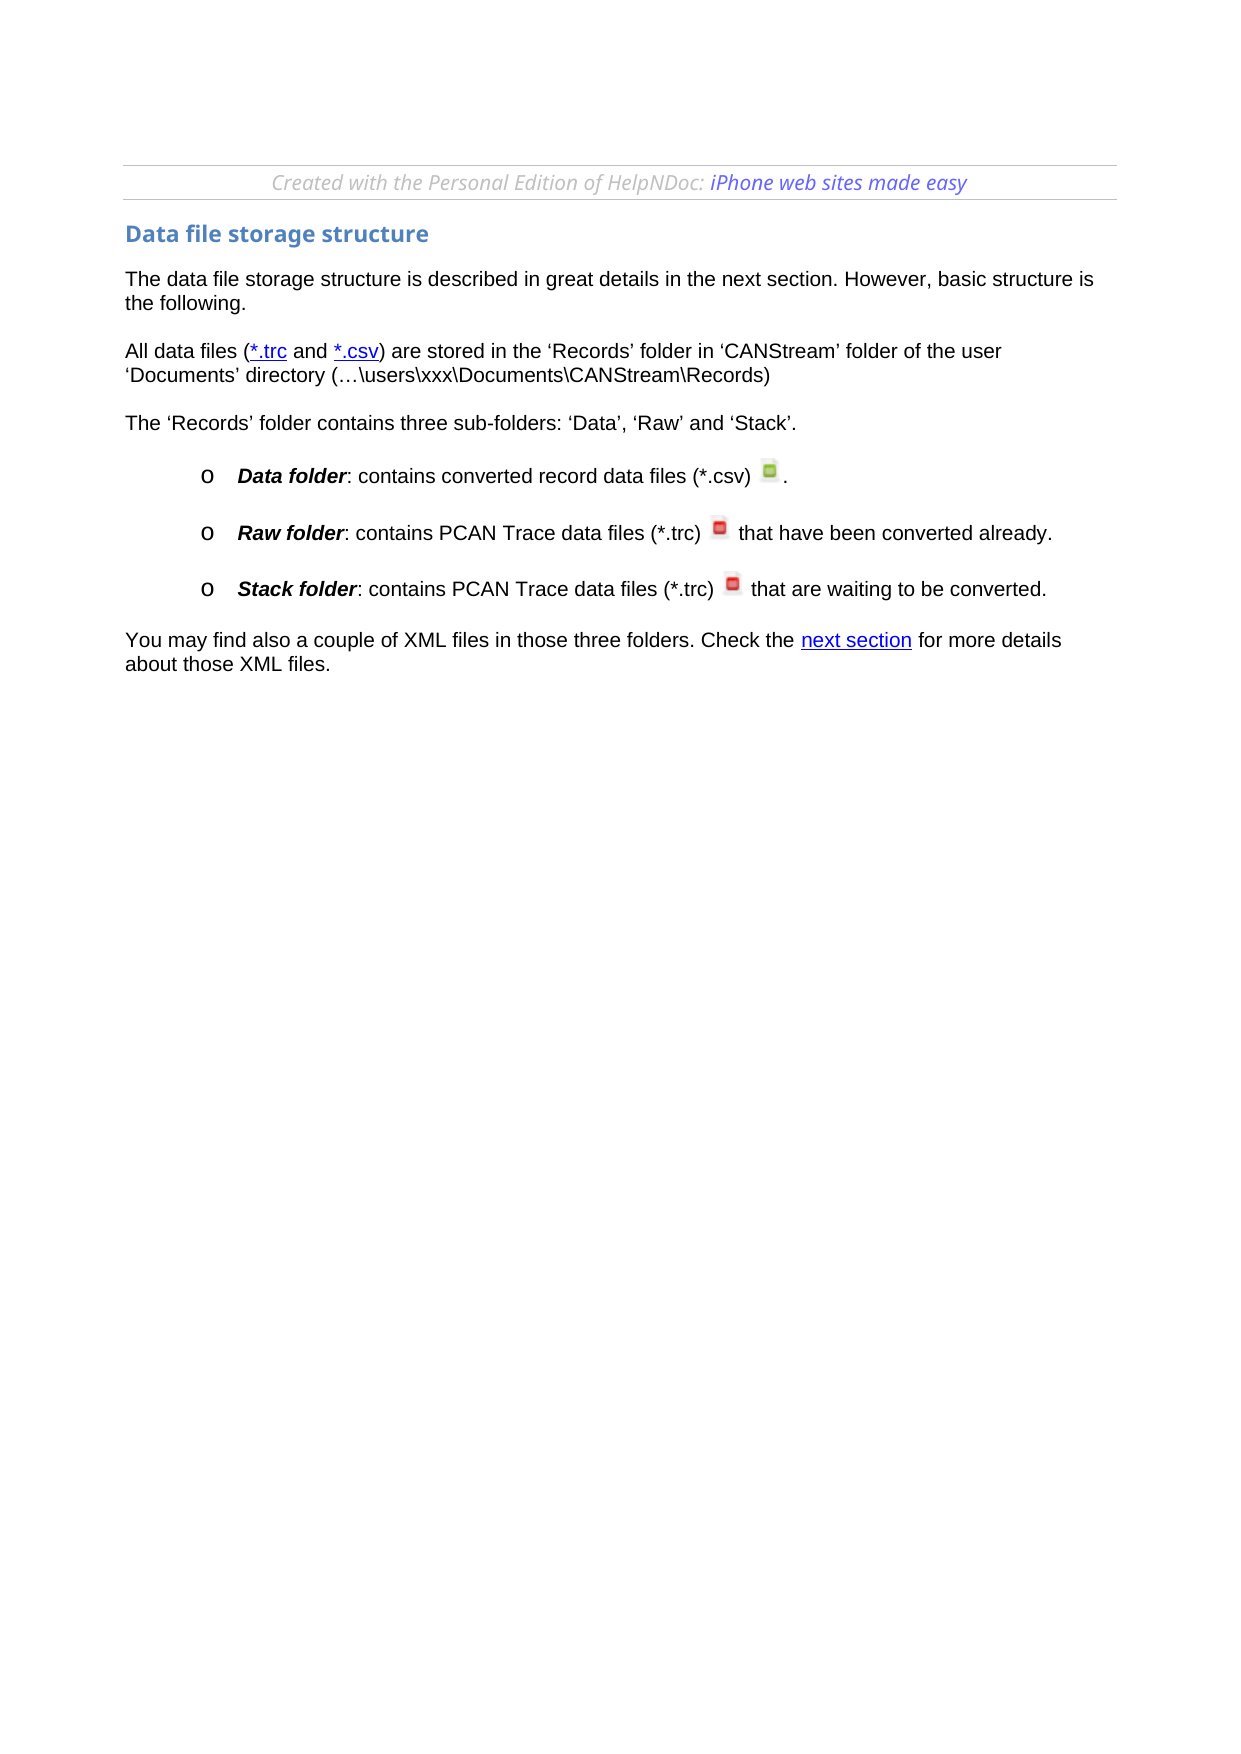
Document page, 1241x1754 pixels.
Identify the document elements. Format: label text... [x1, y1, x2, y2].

text The data file storage structure is described in great details in the next section. However, basic structure is the following. [125, 267, 1115, 315]
picture [707, 515, 733, 541]
text Created with the Personal Edition of HelpNDoc: iPhone web sites made easy [123, 166, 1117, 199]
picture [757, 458, 783, 484]
picture [720, 571, 746, 597]
list Data folder: contains converted record data files (*.csv) . [200, 459, 1115, 491]
text You may find also a couple of XML files in those three folders. Check the next section for more details about those XML files. [125, 628, 1115, 676]
text All data files (*.trc and *.csv) are stored in the ‘Records’ folder in ‘CANStream’ folder of the user ‘Documents’ directory (…\users\xxx\Documents\CANStream\Records) [125, 339, 1115, 387]
list Stack folder: contains PCAN Trace data files (*.trc) that are waiting to be converted. [200, 572, 1115, 604]
text The ‘Records’ folder contains three sub-folders: ‘Data’, ‘Raw’ and ‘Stack’. [125, 411, 1115, 435]
list Raw folder: contains PCAN Trace data files (*.trc) that have been converted already. [200, 515, 1115, 548]
text Data file storage structure [123, 216, 1117, 251]
